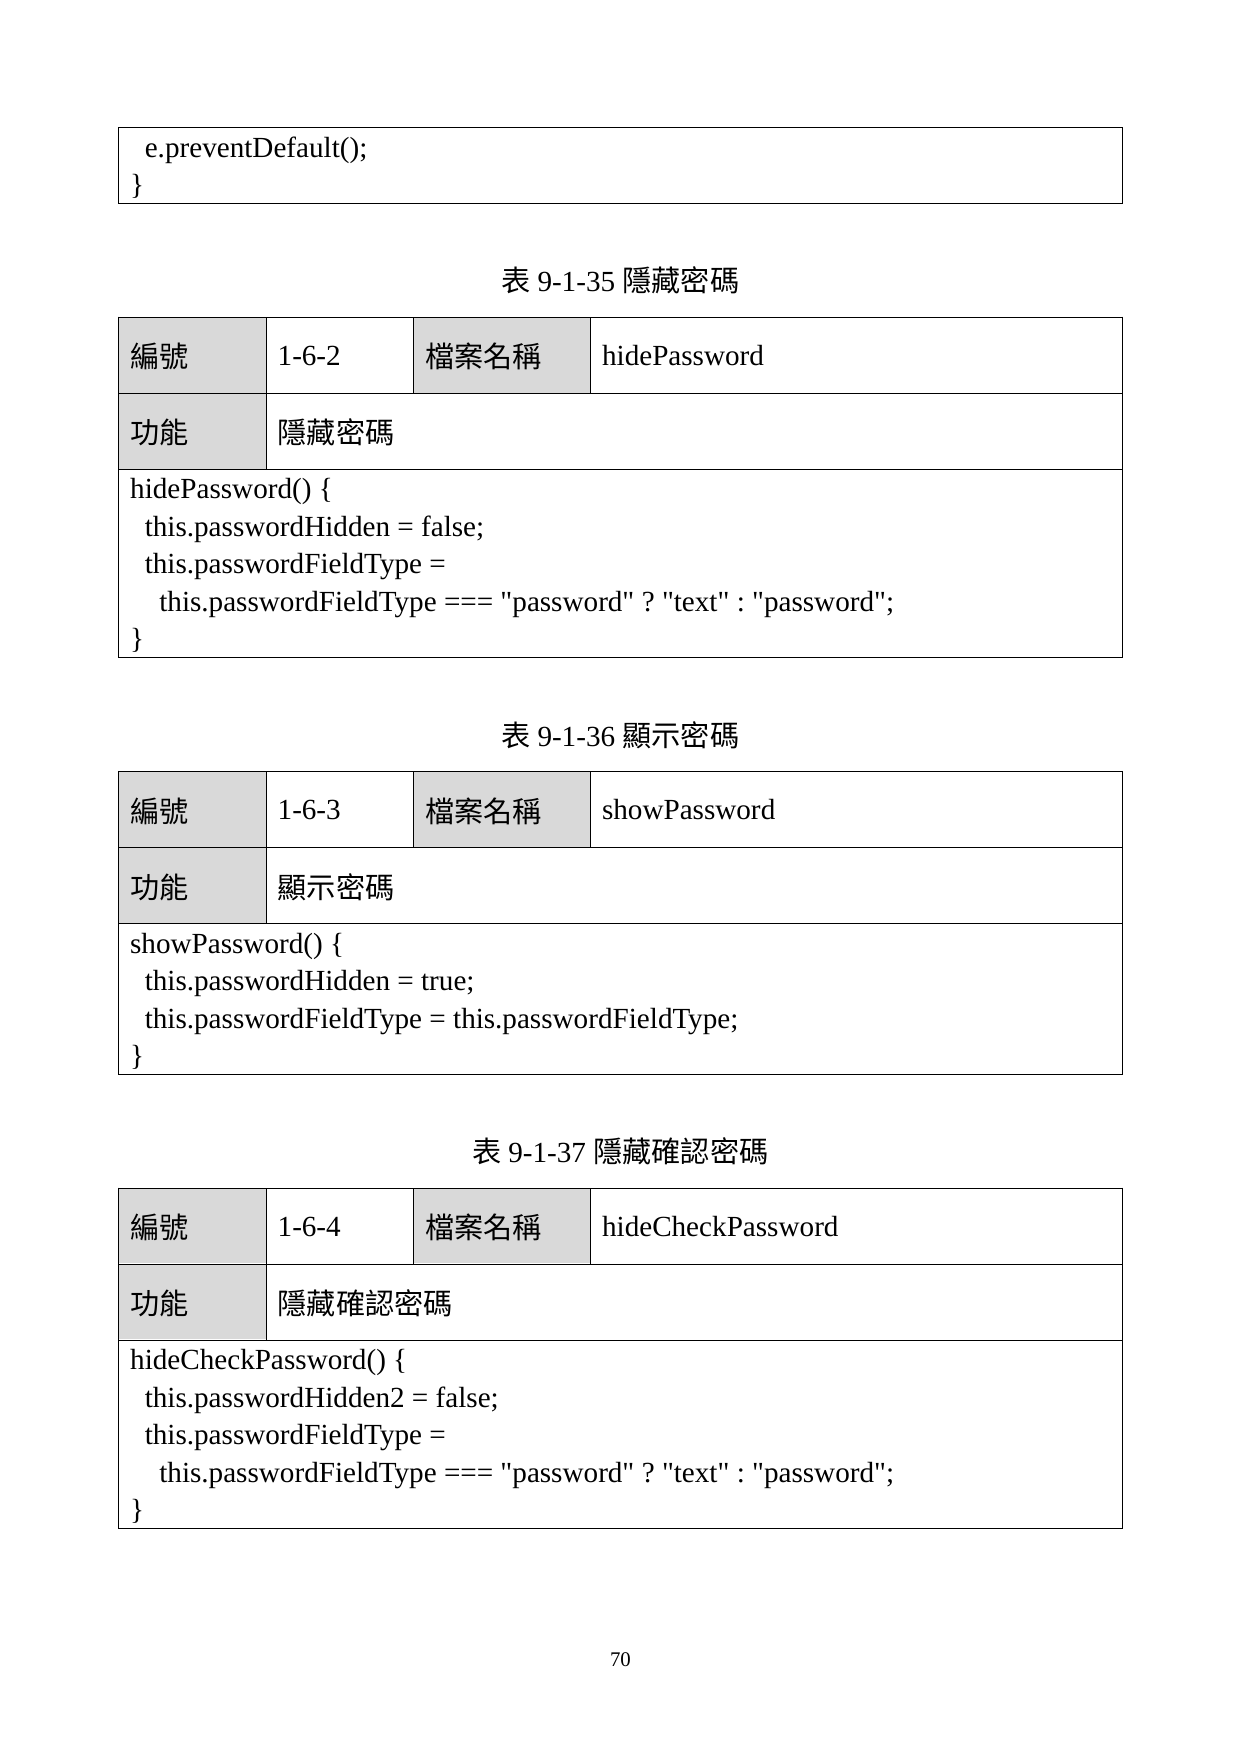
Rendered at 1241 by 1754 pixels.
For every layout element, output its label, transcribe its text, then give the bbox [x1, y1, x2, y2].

table_cell hidePassword() { this.passwordHidden = false; this.passwordFieldType = this.passwordFieldType === "password" ? "text" : "password"; } [119, 470, 1122, 657]
table_header 編號 [119, 1189, 266, 1263]
table_cell showPassword() { this.passwordHidden = true; this.passwordFieldType = this.passwordFieldType; } [119, 924, 1122, 1074]
table_cell 隱藏確認密碼 [267, 1265, 1122, 1339]
table_header 1-6-3 [267, 772, 413, 847]
subtitle 表 9-1-36 顯示密碼 [118, 696, 1122, 771]
table_cell 顯示密碼 [267, 848, 1122, 923]
table_header 檔案名稱 [414, 772, 590, 847]
table_header 檔案名稱 [414, 1189, 590, 1263]
table_header 1-6-4 [267, 1189, 413, 1263]
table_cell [119, 128, 1122, 203]
table_header 檔案名稱 [414, 318, 590, 393]
table_cell 功能 [119, 848, 266, 923]
table_header 編號 [119, 772, 266, 847]
subtitle 表 9-1-35 隱藏密碼 [118, 242, 1122, 317]
table_header 1-6-2 [267, 318, 413, 393]
table_cell 功能 [119, 394, 266, 469]
table_cell 功能 [119, 1265, 266, 1339]
table_header hidePassword [591, 318, 1122, 393]
table_header 編號 [119, 318, 266, 393]
table_header showPassword [591, 772, 1122, 847]
subtitle 表 9-1-37 隱藏確認密碼 [118, 1112, 1122, 1187]
table_cell 隱藏密碼 [267, 394, 1122, 469]
table_cell hideCheckPassword() { this.passwordHidden2 = false; this.passwordFieldType = this.passwordFieldType === "password" ? "text" : "password"; } [119, 1341, 1122, 1528]
table_header hideCheckPassword [591, 1189, 1122, 1263]
